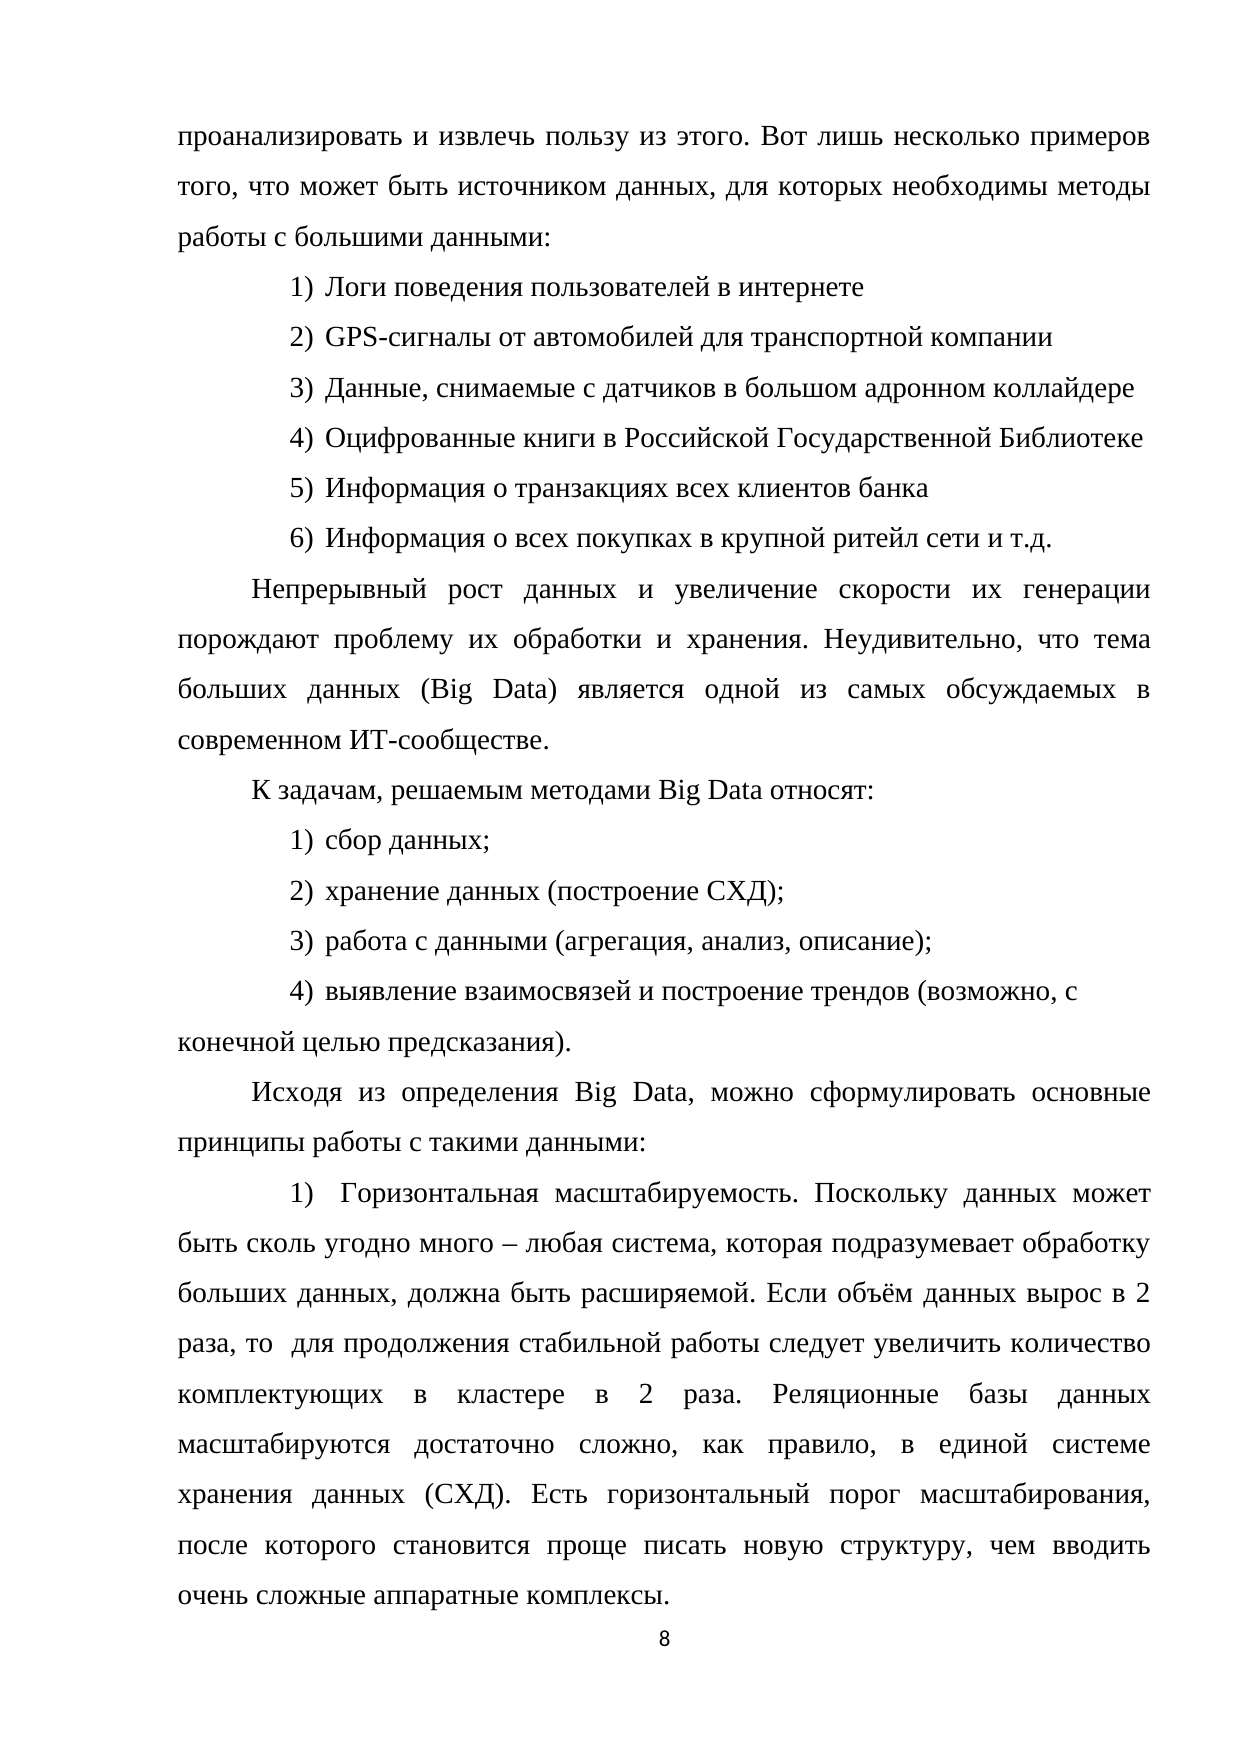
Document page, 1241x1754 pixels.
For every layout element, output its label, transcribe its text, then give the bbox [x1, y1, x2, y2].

text Информация о транзакциях всех клиентов банка [177, 470, 1152, 504]
text Непрерывный рост данных и увеличение скорости их генерации порождают проблему их обработки и хранения. Неудивительно, что тема больших данных (Big Data) является одной из самых обсуждаемых в современном ИТ-сообществе. [177, 571, 1152, 755]
list выявление взаимосвязей и построение трендов (возможно, с конечной целью предсказания). [177, 973, 1152, 1057]
text Оцифрованные книги в Российской Государственной Библиотеке [177, 420, 1152, 453]
text Информация о всех покупках в крупной ритейл сети и т.д. [177, 521, 1152, 554]
text Данные, снимаемые с датчиков в большом адронном коллайдере [177, 370, 1152, 403]
text К задачам, решаемым методами Big Data относят: [177, 772, 1152, 806]
list сбор данных; [177, 822, 1152, 856]
list работа с данными (агрегация, анализ, описание); [177, 923, 1152, 957]
list хранение данных (построение СХД); [177, 873, 1152, 906]
list Горизонтальная масштабируемость. Поскольку данных может быть сколь угодно много – любая система, которая подразумевает обработку больших данных, должна быть расширяемой. Если объём данных вырос в 2 раза, то для продолжения стабильной работы следует увеличить количество комплектующих в кластере в 2 раза. Реляционные базы данных маcштабируются достаточно сложно, как правило, в единой системе хранения данных (СХД). Есть горизонтальный порог масштабирования, после которого становится проще писать новую структуру, чем вводить очень сложные аппаратные комплексы. [177, 1175, 1152, 1611]
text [177, 118, 1152, 252]
text Логи поведения пользователей в интернете [177, 269, 1152, 303]
text GPS-сигналы от автомобилей для транспортной компании [177, 319, 1152, 353]
text Исходя из определения Big Data, можно сформулировать основные принципы работы с такими данными: [177, 1074, 1152, 1158]
